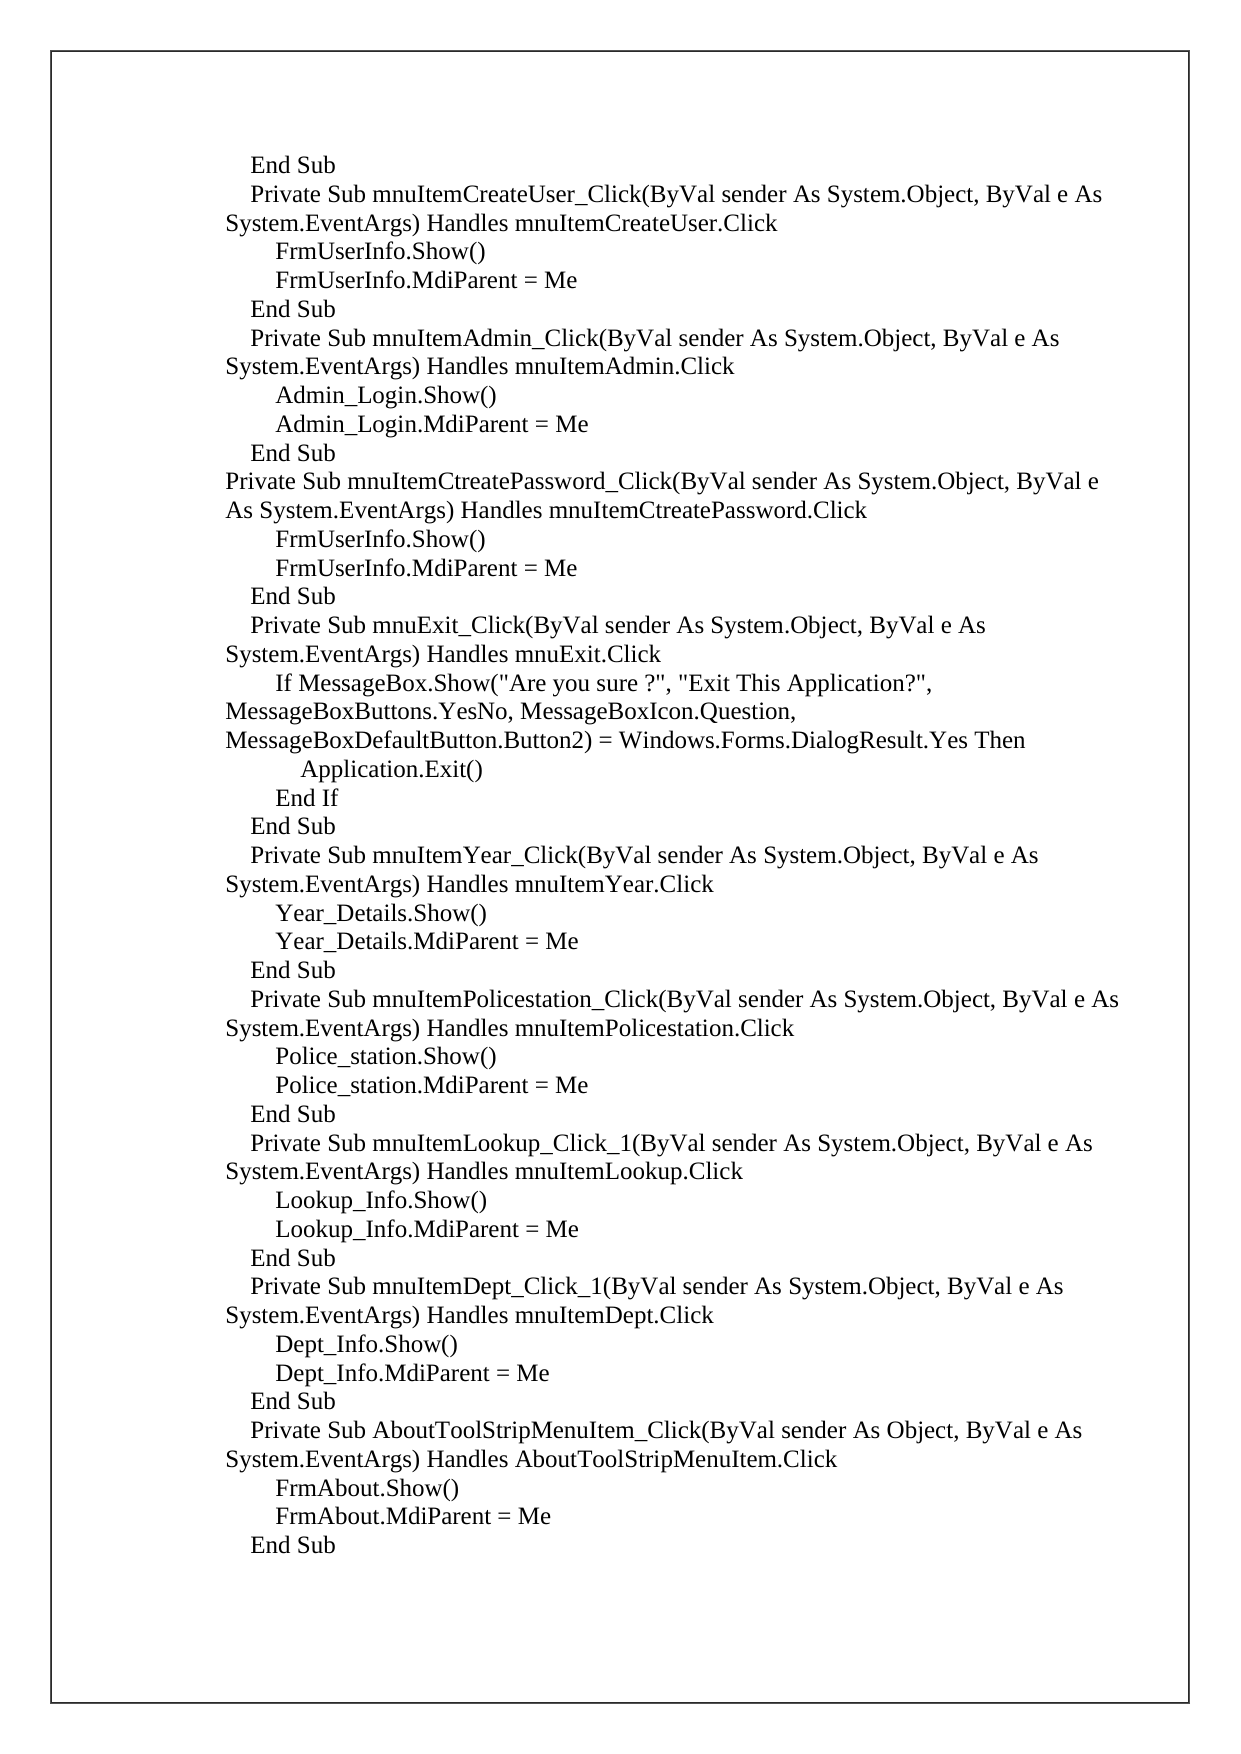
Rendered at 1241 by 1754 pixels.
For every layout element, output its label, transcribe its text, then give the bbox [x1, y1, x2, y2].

text Private Sub mnuItemCreateUser_Click(ByVal sender As System.Object, ByVal e As System.EventArgs) Handles mnuItemCreateUser.Click [225, 179, 1120, 236]
text Private Sub mnuItemYear_Click(ByVal sender As System.Object, ByVal e As System.EventArgs) Handles mnuItemYear.Click [225, 840, 1120, 898]
text End Sub [225, 581, 1120, 610]
text FrmAbout.MdiParent = Me [225, 1501, 1120, 1530]
text Private Sub mnuItemPolicestation_Click(ByVal sender As System.Object, ByVal e As System.EventArgs) Handles mnuItemPolicestation.Click [225, 984, 1120, 1041]
text End Sub [225, 294, 1120, 323]
text Police_station.MdiParent = Me [225, 1070, 1120, 1099]
text Dept_Info.Show() [225, 1329, 1120, 1358]
text Application.Exit() [225, 754, 1120, 783]
text Private Sub mnuItemAdmin_Click(ByVal sender As System.Object, ByVal e As System.EventArgs) Handles mnuItemAdmin.Click [225, 323, 1120, 380]
text End If [225, 783, 1120, 811]
text Private Sub mnuItemDept_Click_1(ByVal sender As System.Object, ByVal e As System.EventArgs) Handles mnuItemDept.Click [225, 1271, 1120, 1329]
text End Sub [225, 1099, 1120, 1128]
text Year_Details.Show() [225, 898, 1120, 926]
text End Sub [225, 150, 1120, 179]
text End Sub [225, 1243, 1120, 1271]
text FrmAbout.Show() [225, 1473, 1120, 1501]
text Dept_Info.MdiParent = Me [225, 1358, 1120, 1386]
text Police_station.Show() [225, 1041, 1120, 1070]
text End Sub [225, 438, 1120, 466]
text Lookup_Info.Show() [225, 1185, 1120, 1214]
text Year_Details.MdiParent = Me [225, 926, 1120, 955]
text Private Sub mnuExit_Click(ByVal sender As System.Object, ByVal e As System.EventArgs) Handles mnuExit.Click [225, 610, 1120, 668]
text If MessageBox.Show("Are you sure ?", "Exit This Application?", MessageBoxButtons.YesNo, MessageBoxIcon.Question, MessageBoxDefaultButton.Button2) = Windows.Forms.DialogResult.Yes Then [225, 668, 1120, 754]
text Private Sub mnuItemCtreatePassword_Click(ByVal sender As System.Object, ByVal e As System.EventArgs) Handles mnuItemCtreatePassword.Click [225, 466, 1120, 524]
text Admin_Login.MdiParent = Me [225, 409, 1120, 438]
text FrmUserInfo.MdiParent = Me [225, 265, 1120, 294]
text End Sub [225, 955, 1120, 984]
text End Sub [225, 1386, 1120, 1415]
text Lookup_Info.MdiParent = Me [225, 1214, 1120, 1243]
text FrmUserInfo.MdiParent = Me [225, 553, 1120, 581]
text FrmUserInfo.Show() [225, 524, 1120, 553]
text End Sub [225, 1530, 1120, 1559]
text Private Sub mnuItemLookup_Click_1(ByVal sender As System.Object, ByVal e As System.EventArgs) Handles mnuItemLookup.Click [225, 1128, 1120, 1185]
text Private Sub AboutToolStripMenuItem_Click(ByVal sender As Object, ByVal e As System.EventArgs) Handles AboutToolStripMenuItem.Click [225, 1415, 1120, 1473]
text End Sub [225, 811, 1120, 840]
text Admin_Login.Show() [225, 380, 1120, 409]
text FrmUserInfo.Show() [225, 236, 1120, 265]
